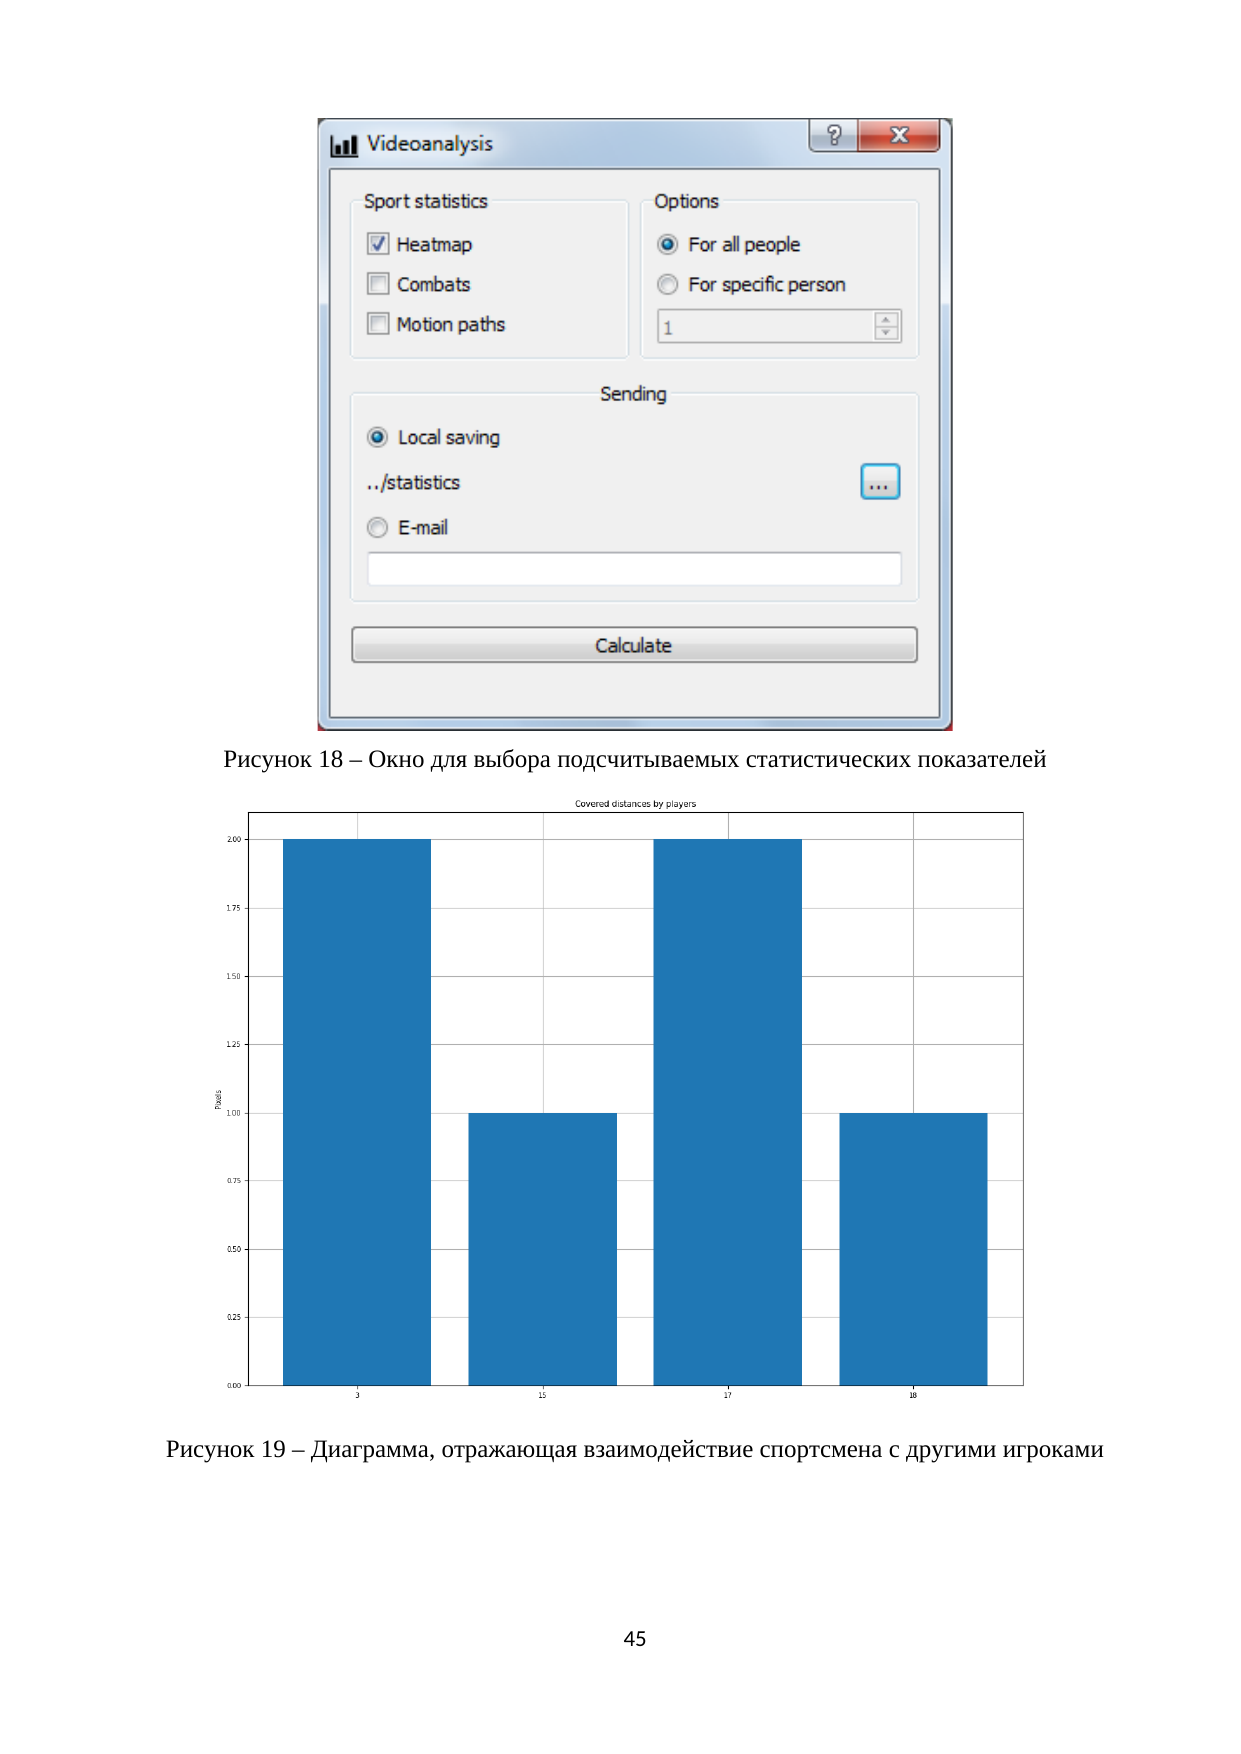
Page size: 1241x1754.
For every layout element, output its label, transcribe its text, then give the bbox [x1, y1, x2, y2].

text Рисунок 19 – Диаграмма, отражающая взаимодействие спортсмена с другими игроками [148, 1434, 1122, 1463]
picture [317, 118, 953, 731]
picture [214, 787, 1056, 1410]
text Рисунок 18 – Окно для выбора подсчитываемых статистических показателей [148, 744, 1122, 773]
